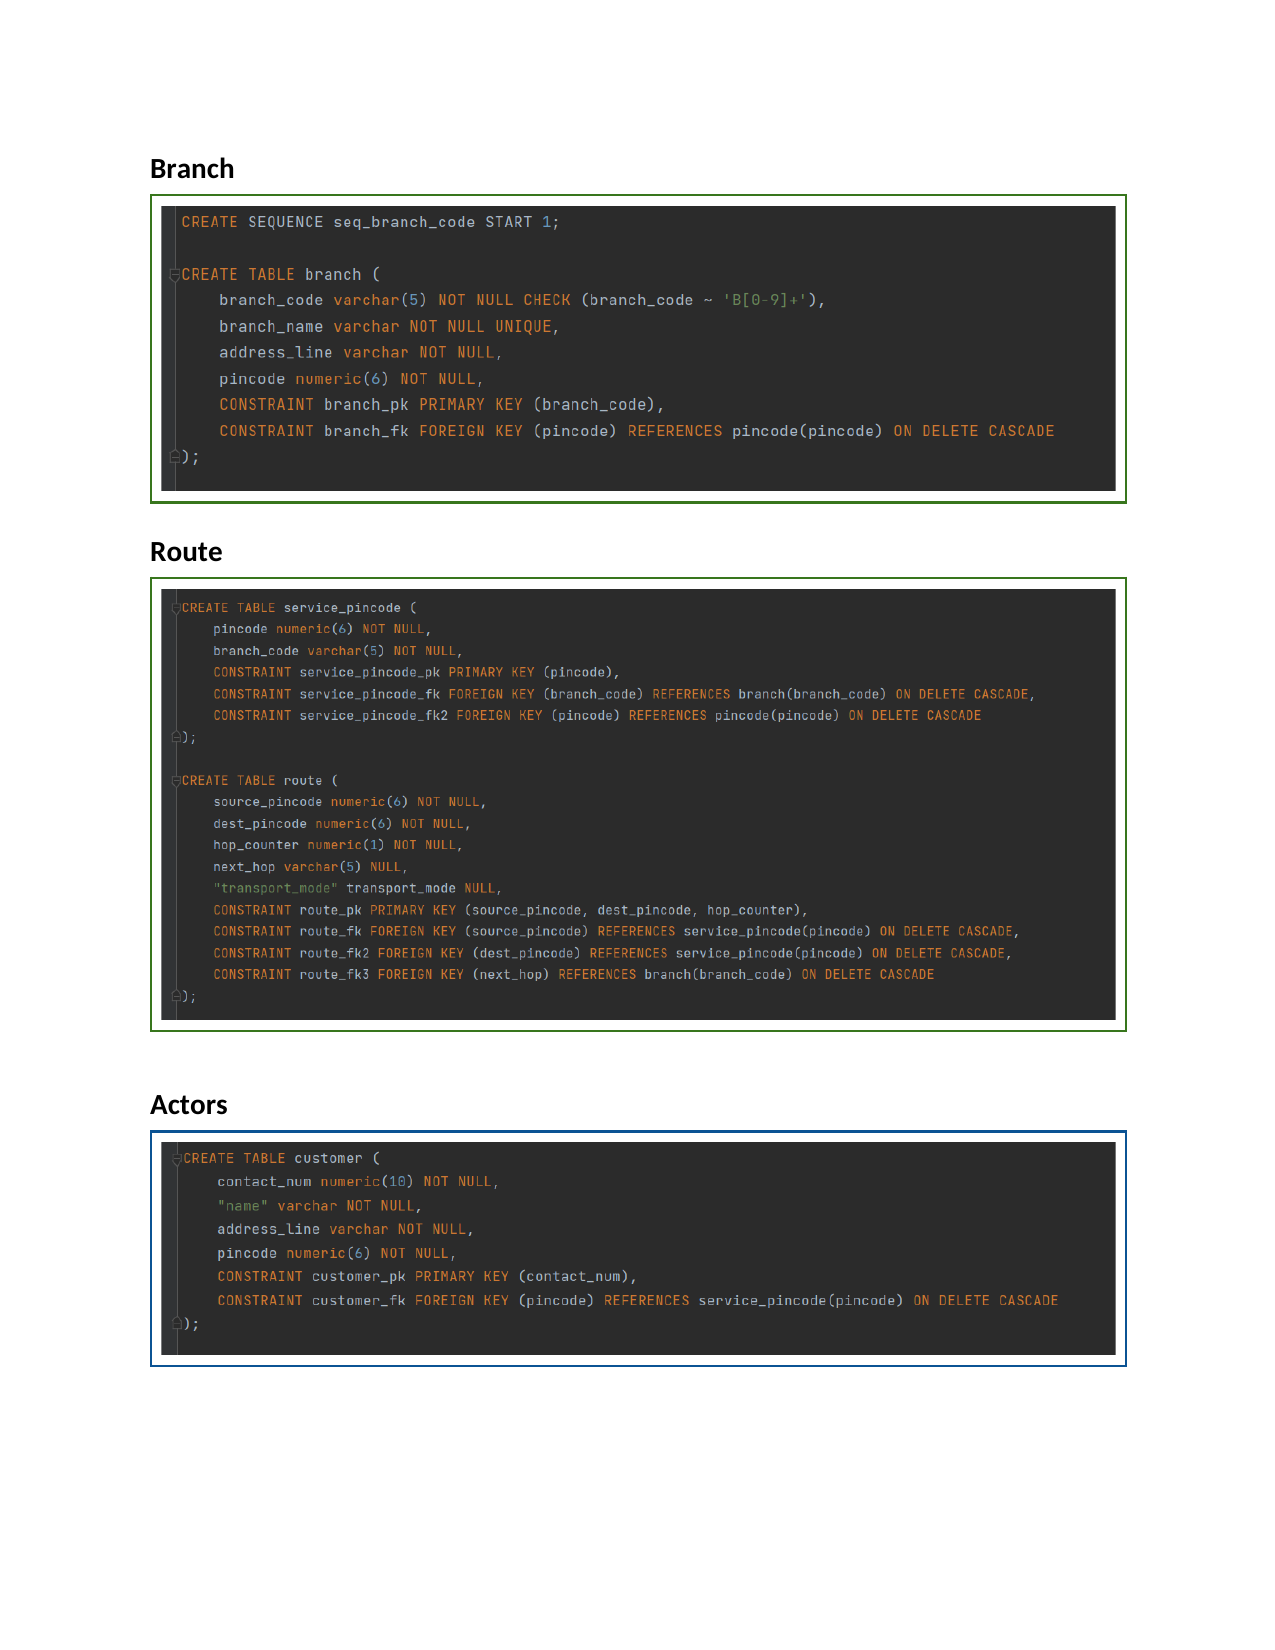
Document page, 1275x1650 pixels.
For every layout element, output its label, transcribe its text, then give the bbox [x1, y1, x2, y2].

picture [161, 589, 1116, 1020]
table_header [152, 579, 1125, 1030]
subtitle Actors [150, 1086, 1125, 1122]
table_header [152, 1133, 1125, 1365]
table_header [152, 196, 1125, 501]
picture [161, 206, 1116, 491]
subtitle Branch [150, 150, 1125, 186]
subtitle Route [150, 533, 1125, 568]
picture [161, 1142, 1116, 1355]
